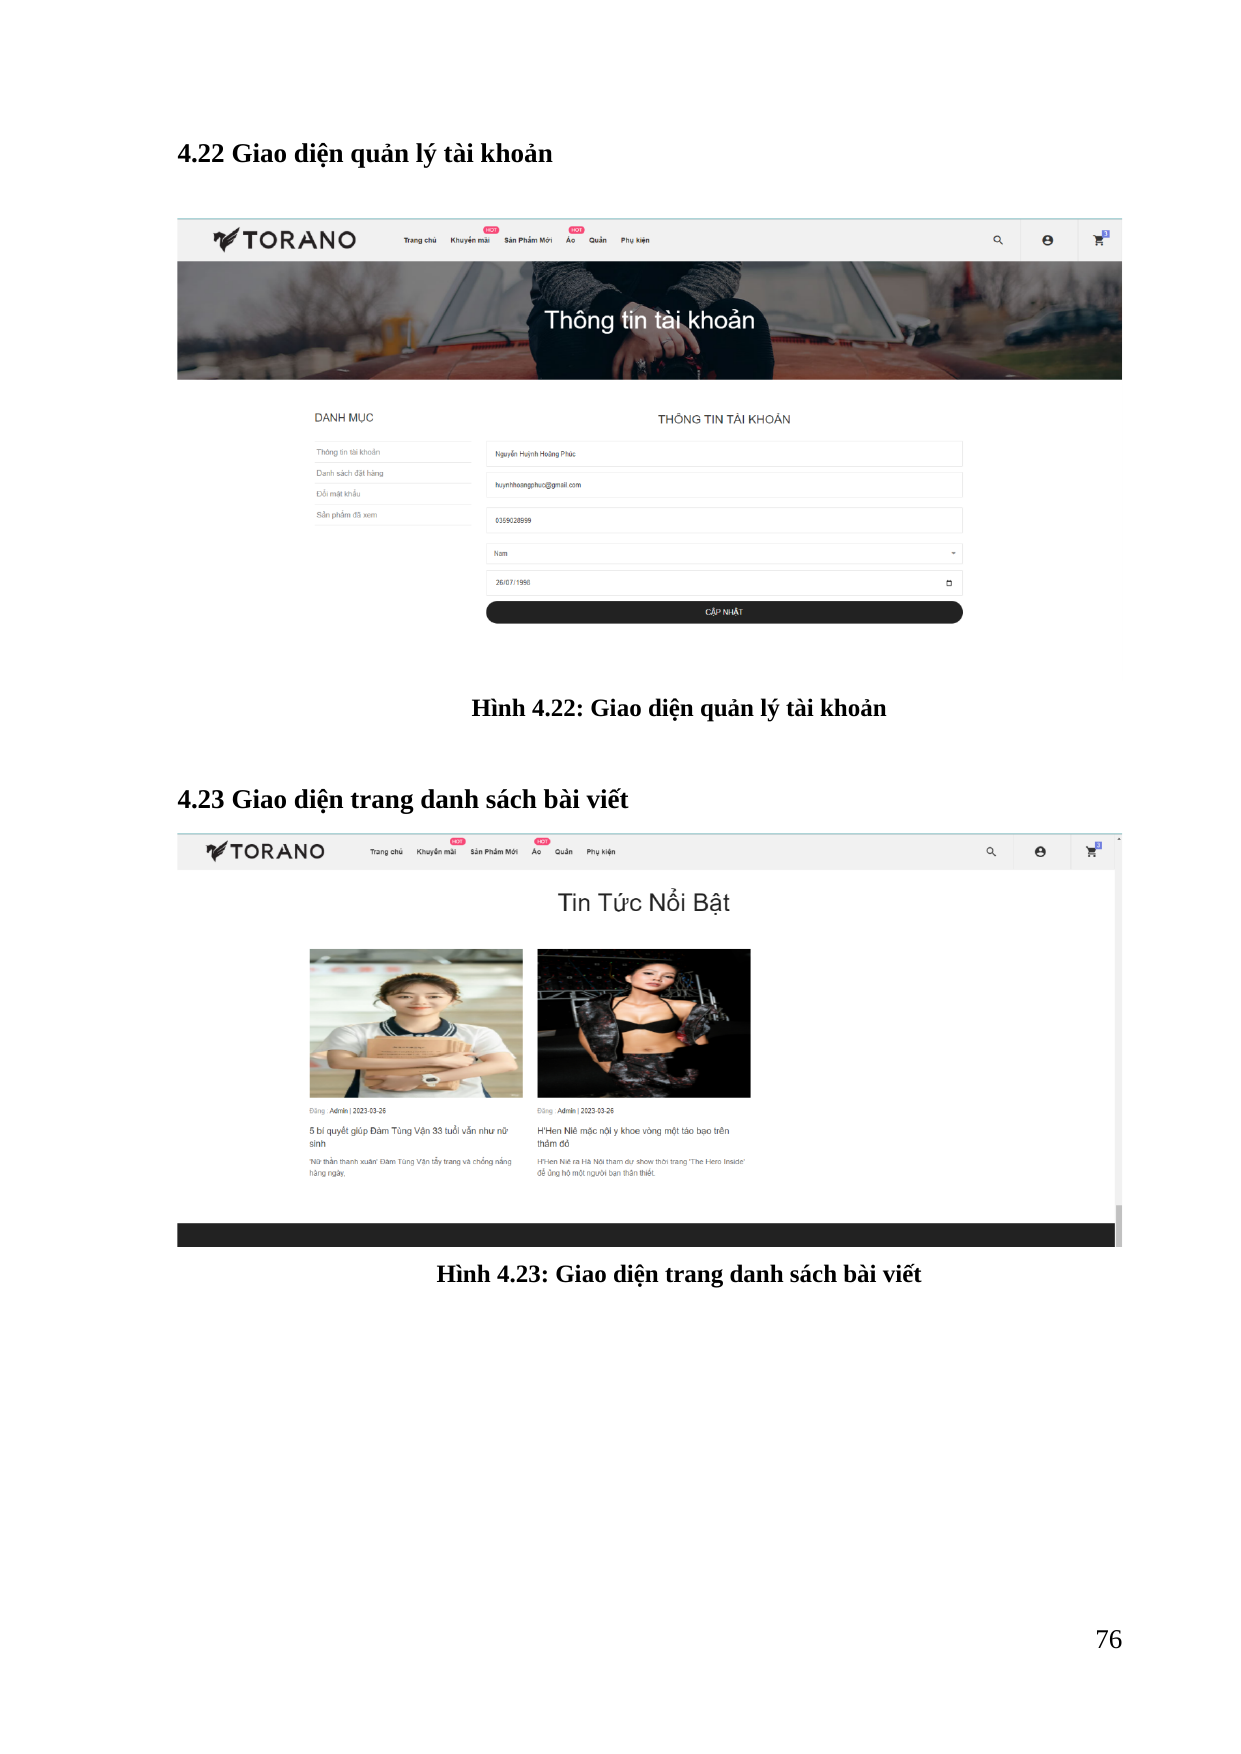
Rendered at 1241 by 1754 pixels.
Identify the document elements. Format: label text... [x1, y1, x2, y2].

text Hình 4.23: Giao diện trang danh sách bài viết [177, 1259, 1122, 1288]
picture [177, 833, 1123, 1247]
text Hình 4.22: Giao diện quản lý tài khoản [177, 693, 1122, 722]
subtitle 4.23 Giao diện trang danh sách bài viết [177, 784, 1122, 815]
subtitle 4.22 Giao diện quản lý tài khoản [177, 137, 1122, 168]
picture [177, 218, 1123, 681]
